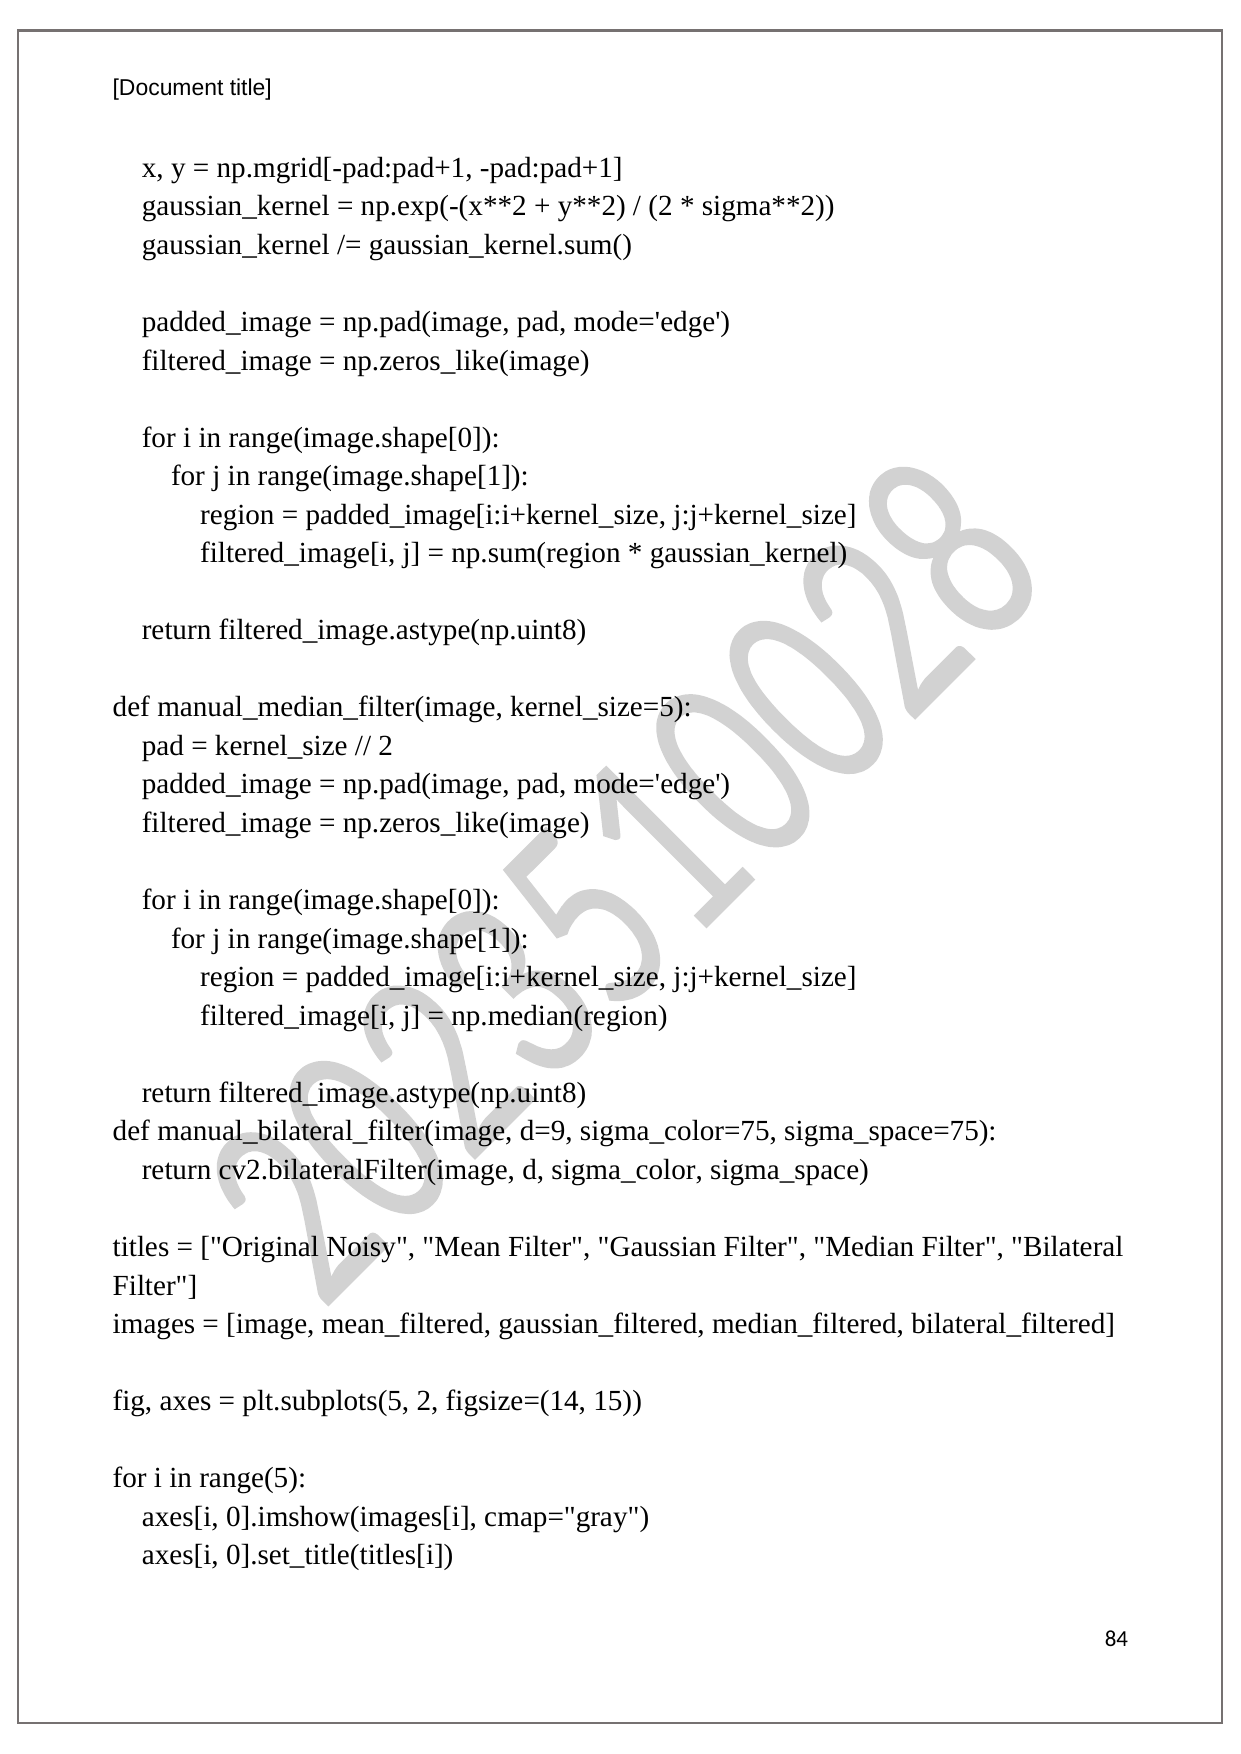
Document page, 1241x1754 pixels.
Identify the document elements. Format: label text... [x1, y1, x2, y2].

text padded_image = np.pad(image, pad, mode='edge') [112, 304, 1128, 338]
text return cv2.bilateralFilter(image, d, sigma_color, sigma_space) [112, 1152, 1128, 1186]
text images = [image, mean_filtered, gaussian_filtered, median_filtered, bilateral_filtered] [112, 1306, 1128, 1340]
text fig, axes = plt.subplots(5, 2, figsize=(14, 15)) [112, 1383, 1128, 1417]
text return filtered_image.astype(np.uint8) [112, 612, 1128, 646]
text filtered_image = np.zeros_like(image) [112, 343, 1128, 376]
text filtered_image = np.zeros_like(image) [112, 805, 1128, 839]
text axes[i, 0].set_title(titles[i]) [112, 1537, 1128, 1571]
text gaussian_kernel = np.exp(-(x**2 + y**2) / (2 * sigma**2)) [112, 188, 1128, 222]
text filtered_image[i, j] = np.sum(region * gaussian_kernel) [112, 535, 1128, 569]
text def manual_bilateral_filter(image, d=9, sigma_color=75, sigma_space=75): [112, 1113, 1128, 1147]
text titles = ["Original Noisy", "Mean Filter", "Gaussian Filter", "Median Filter", "Bilateral Filter"] [112, 1229, 1128, 1301]
text def manual_median_filter(image, kernel_size=5): [112, 689, 1128, 723]
text return filtered_image.astype(np.uint8) [112, 1075, 1128, 1108]
text x, y = np.mgrid[-pad:pad+1, -pad:pad+1] [112, 150, 1128, 183]
text for j in range(image.shape[1]): [112, 921, 1128, 954]
text filtered_image[i, j] = np.median(region) [112, 998, 1128, 1031]
text pad = kernel_size // 2 [112, 728, 1128, 762]
text padded_image = np.pad(image, pad, mode='edge') [112, 767, 1128, 800]
text for i in range(5): [112, 1460, 1128, 1494]
text region = padded_image[i:i+kernel_size, j:j+kernel_size] [112, 959, 1128, 993]
text gaussian_kernel /= gaussian_kernel.sum() [112, 227, 1128, 261]
text axes[i, 0].imshow(images[i], cmap="gray") [112, 1499, 1128, 1532]
text for i in range(image.shape[0]): [112, 420, 1128, 453]
text for i in range(image.shape[0]): [112, 882, 1128, 916]
text for j in range(image.shape[1]): [112, 458, 1128, 492]
text region = padded_image[i:i+kernel_size, j:j+kernel_size] [112, 497, 1128, 530]
